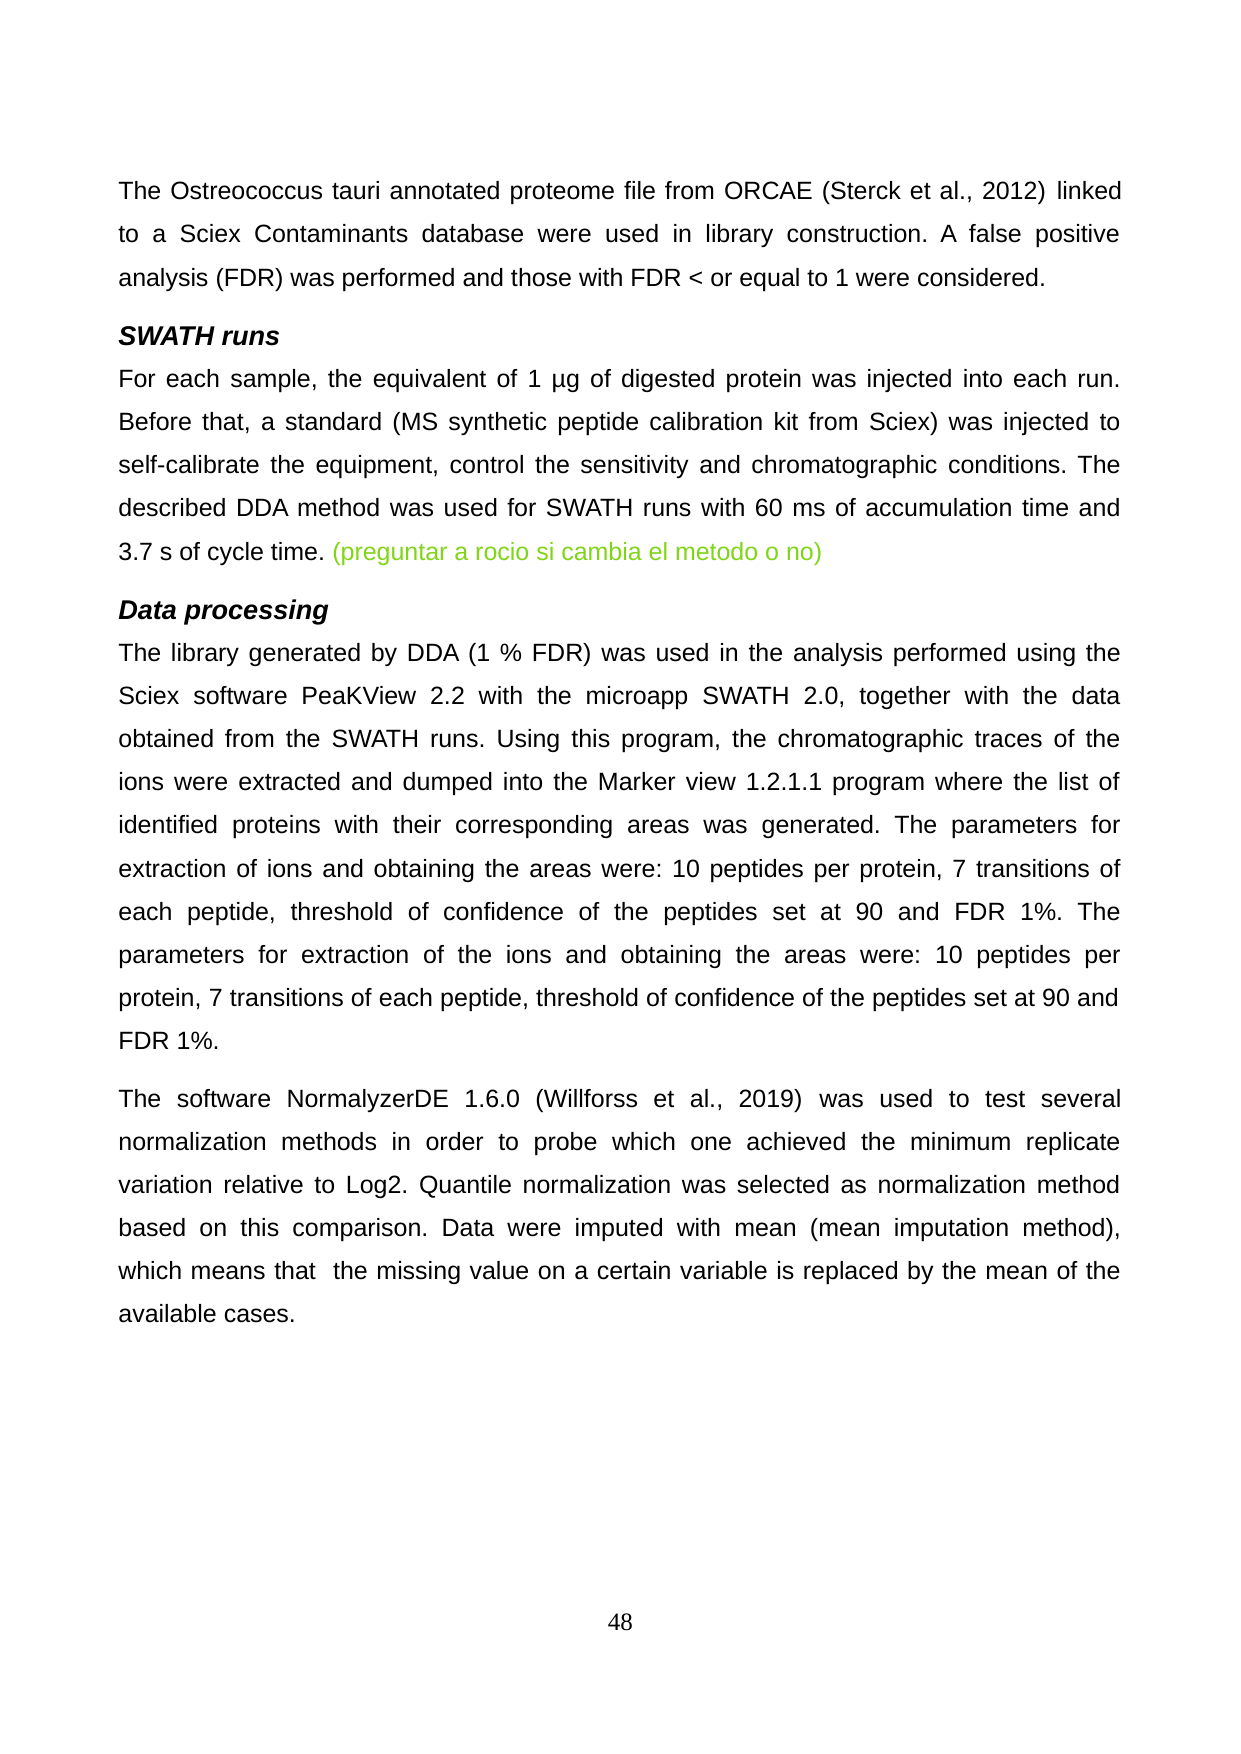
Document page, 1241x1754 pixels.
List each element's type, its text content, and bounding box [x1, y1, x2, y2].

subtitle SWATH runs [118, 320, 1122, 352]
text The software NormalyzerDE 1.6.0 (Willforss et al., 2019)⁠ was used to test several normalization methods in order to probe which one achieved the minimum replicate variation relative to Log2. Quantile normalization was selected as normalization method based on this comparison. Data were imputed with mean (mean imputation method), which means that the missing value on a certain variable is replaced by the mean of the available cases. [118, 1084, 1122, 1328]
subtitle Data processing [118, 594, 1122, 626]
text The Ostreococcus tauri annotated proteome file from ORCAE (Sterck et al., 2012)⁠ linked to a Sciex Contaminants database were used in library construction. A false positive analysis (FDR) was performed and those with FDR < or equal to 1 were considered. [118, 176, 1122, 291]
text For each sample, the equivalent of 1 µg of digested protein was injected into each run. Before that, a standard (MS synthetic peptide calibration kit from Sciex) was injected to self-calibrate the equipment, control the sensitivity and chromatographic conditions. The described DDA method was used for SWATH runs with 60 ms of accumulation time and 3.7 s of cycle time. (preguntar a rocio si cambia el metodo o no) [118, 364, 1122, 565]
text The library generated by DDA (1 % FDR) was used in the analysis performed using the Sciex software PeaKView 2.2 with the microapp SWATH 2.0, together with the data obtained from the SWATH runs. Using this program, the chromatographic traces of the ions were extracted and dumped into the Marker view 1.2.1.1 program where the list of identified proteins with their corresponding areas was generated. The parameters for extraction of ions and obtaining the areas were: 10 peptides per protein, 7 transitions of each peptide, threshold of confidence of the peptides set at 90 and FDR 1%. The parameters for extraction of the ions and obtaining the areas were: 10 peptides per protein, 7 transitions of each peptide, threshold of confidence of the peptides set at 90 and FDR 1%. [118, 638, 1122, 1055]
